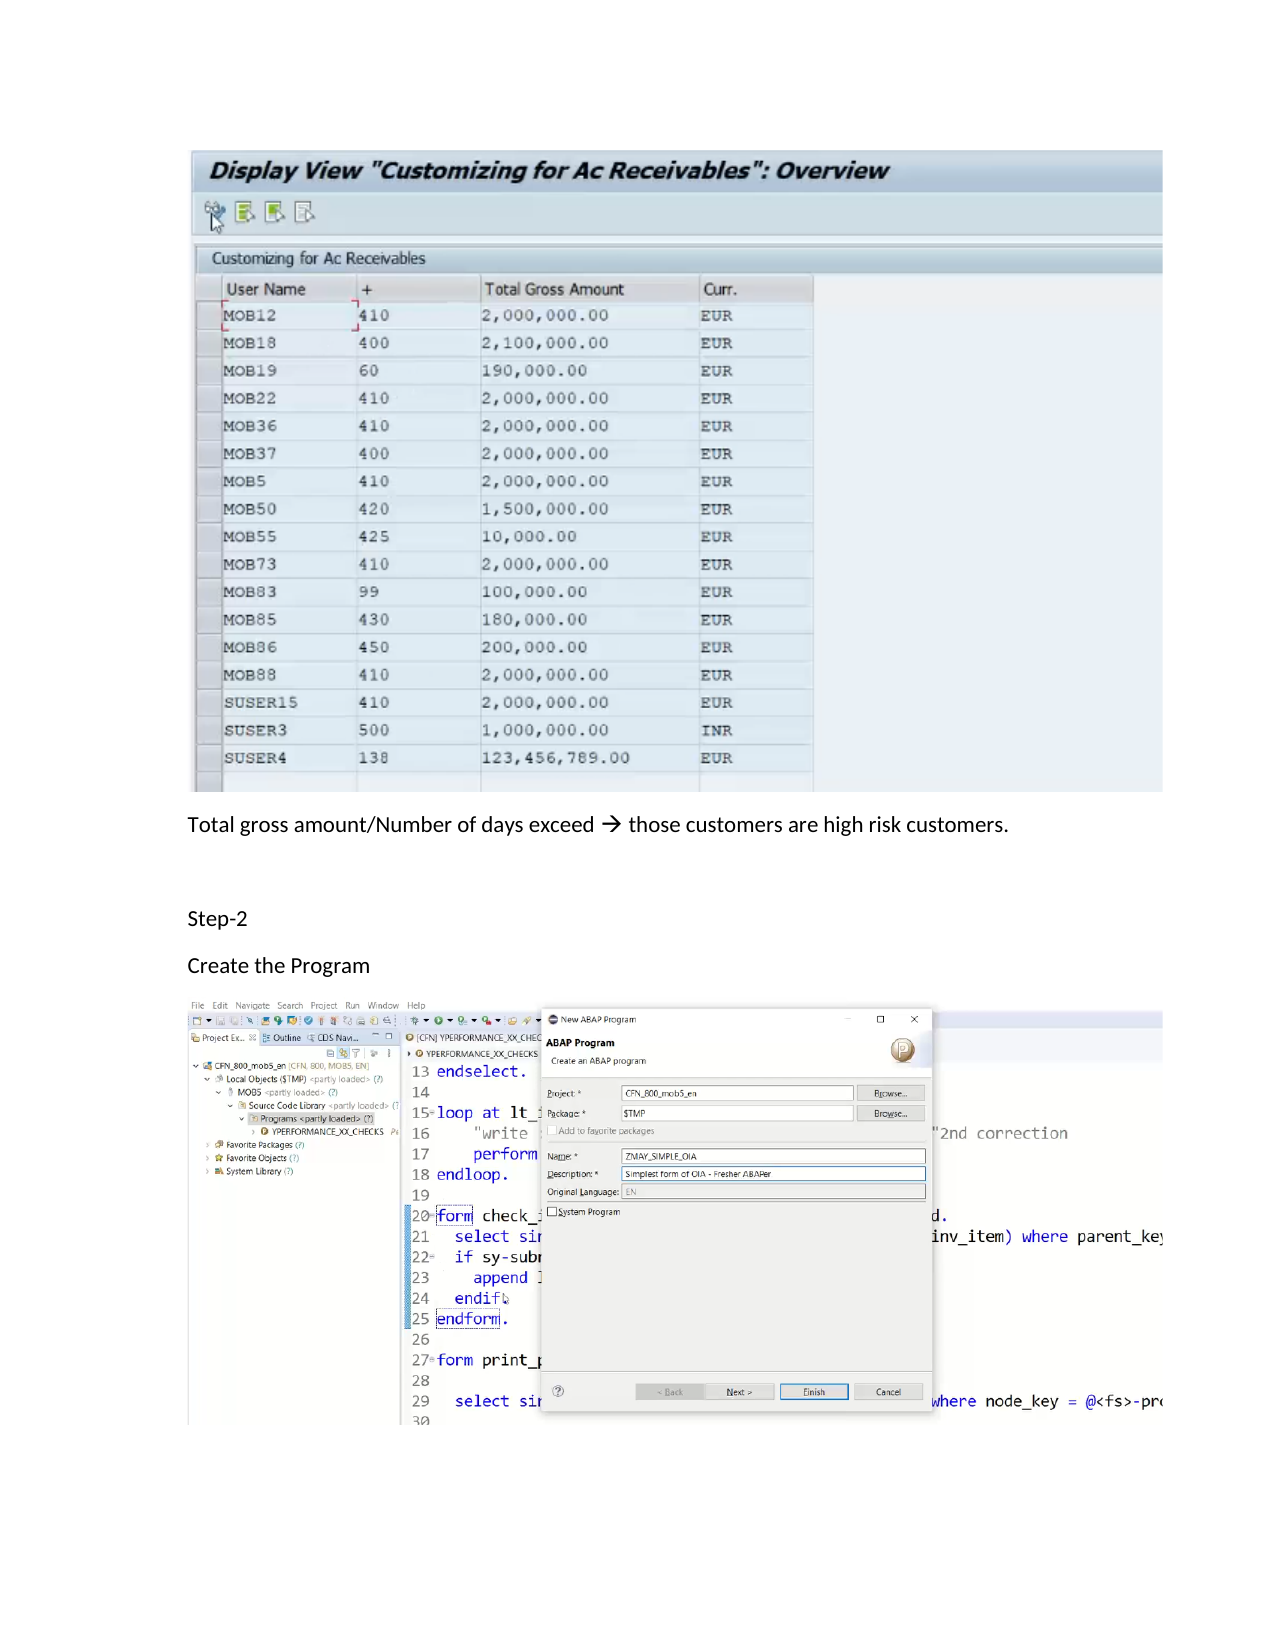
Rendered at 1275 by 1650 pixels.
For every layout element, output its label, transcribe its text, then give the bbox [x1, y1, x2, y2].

text Create the Program [187, 951, 1125, 979]
text Total gross amount/Number of days exceed those customers are high risk customers. [187, 810, 1125, 838]
text Step-2 [187, 904, 1125, 932]
picture [187, 997, 1163, 1425]
picture [187, 150, 1163, 792]
